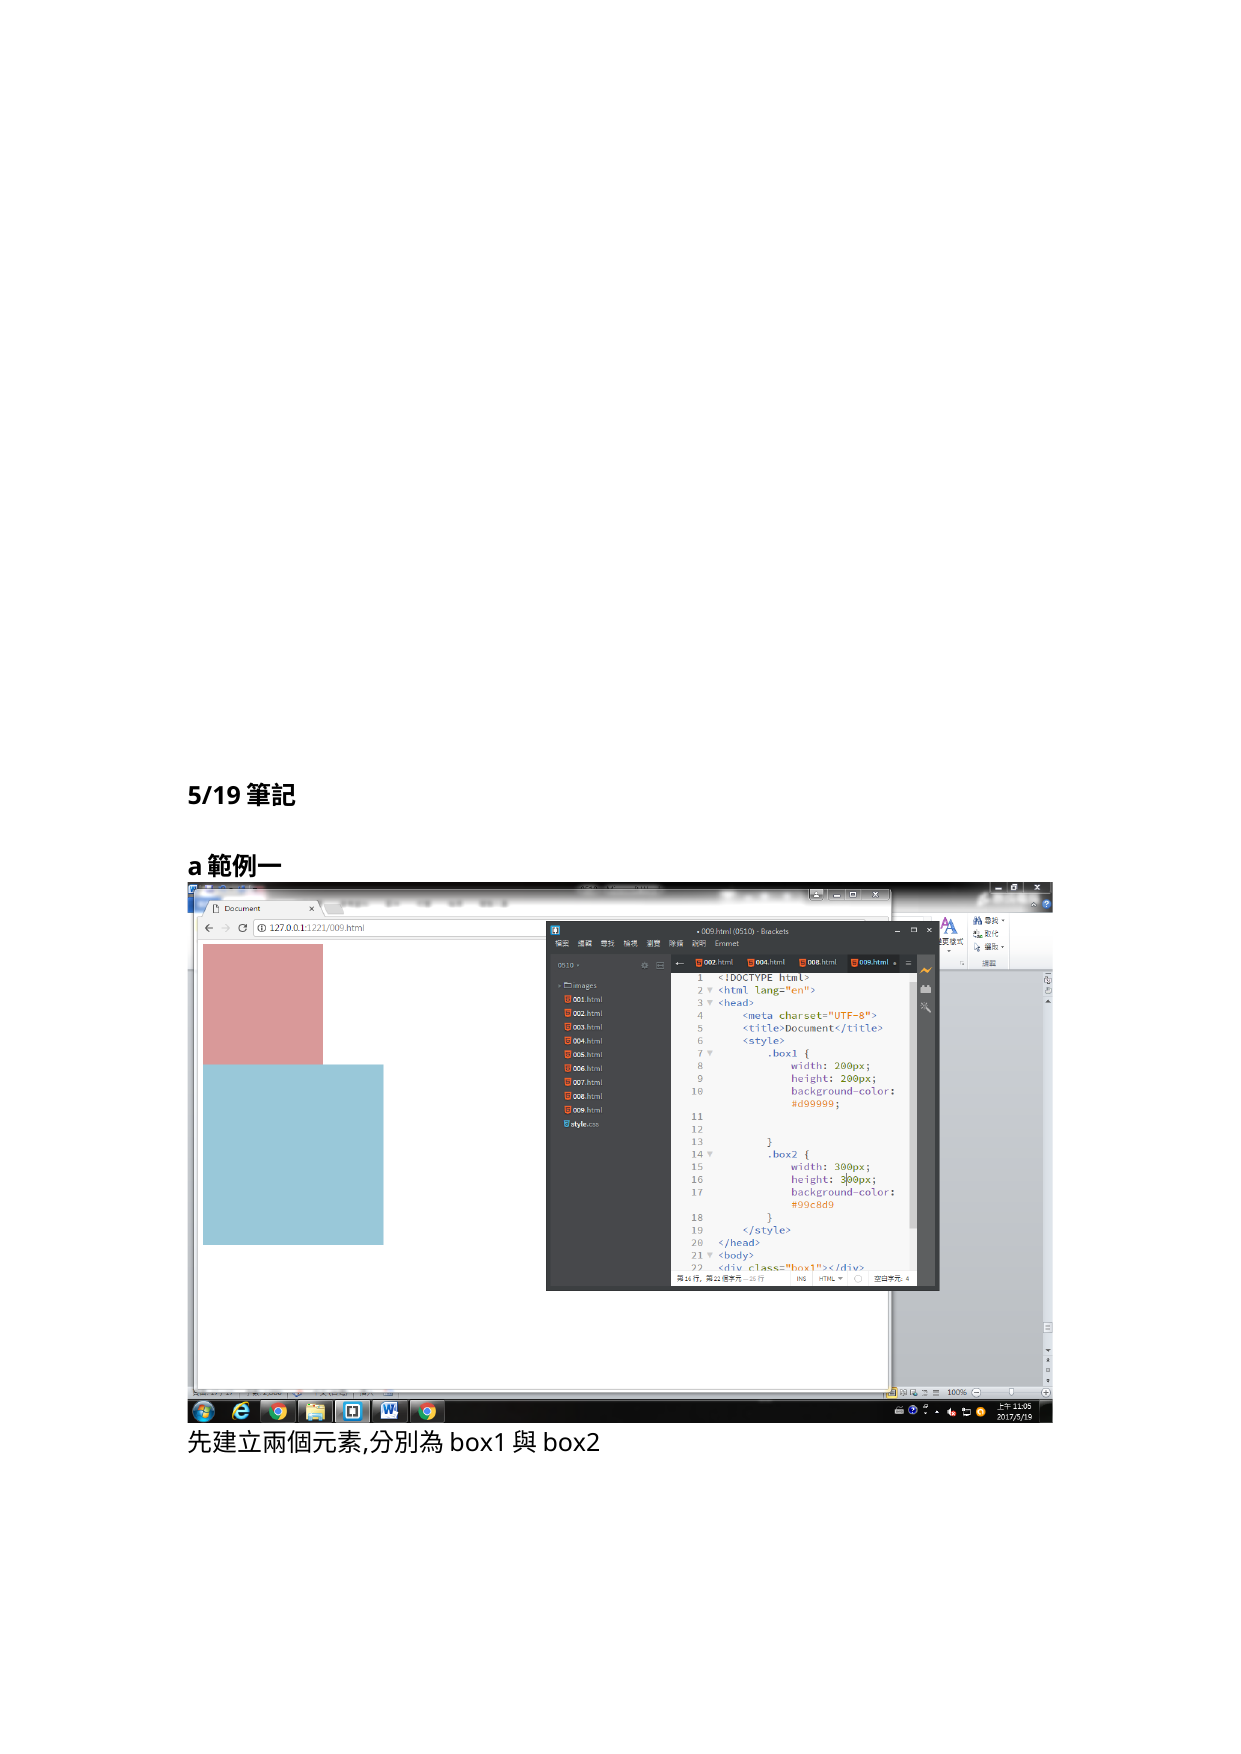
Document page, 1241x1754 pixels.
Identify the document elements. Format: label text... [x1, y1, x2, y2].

picture [187, 882, 1053, 1423]
text a範例一 [187, 846, 1053, 882]
text 先建立兩個元素,分別為box1與box2 [187, 1423, 1053, 1459]
text 5/19筆記 [187, 776, 1053, 812]
